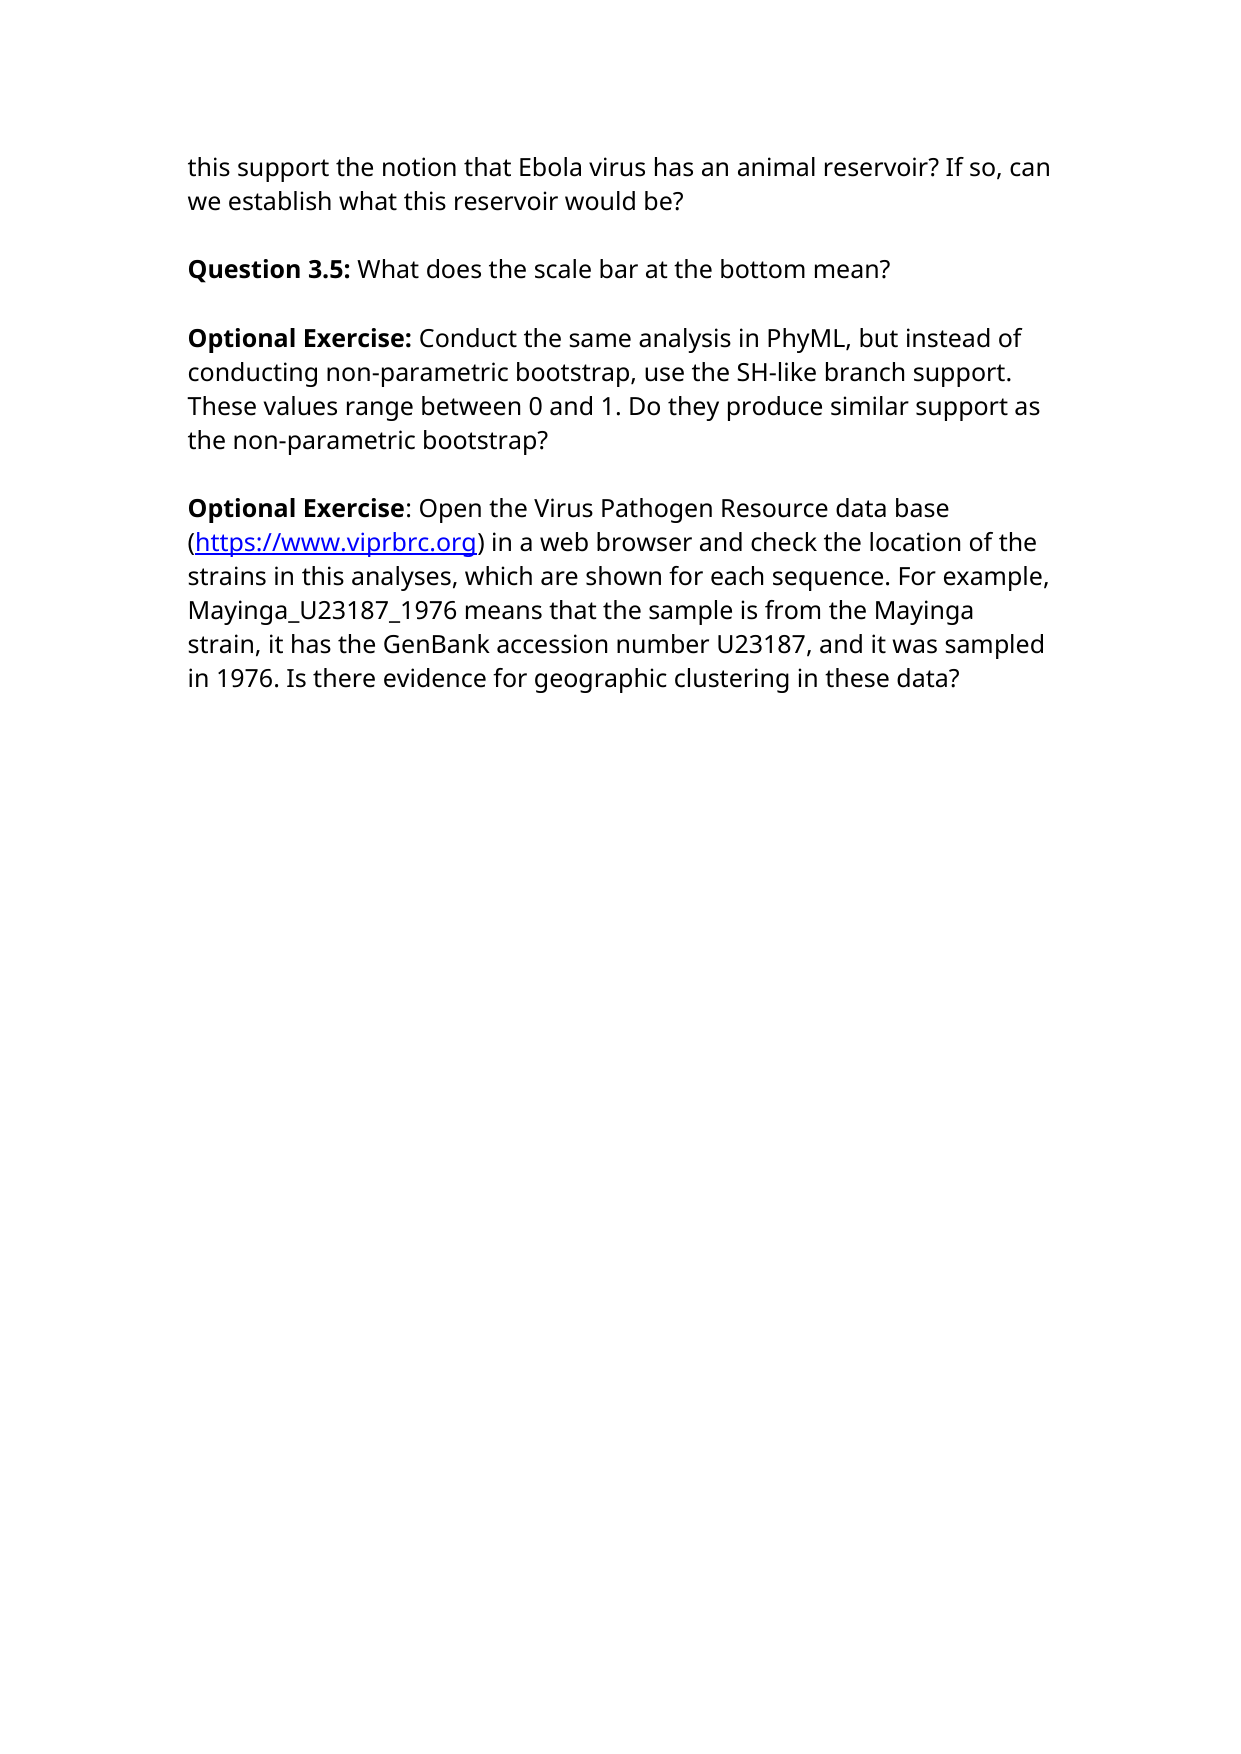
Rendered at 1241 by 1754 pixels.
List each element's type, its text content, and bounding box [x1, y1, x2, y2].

text Optional Exercise: Conduct the same analysis in PhyML, but instead of conducting non-parametric bootstrap, use the SH-like branch support. These values range between 0 and 1. Do they produce similar support as the non-parametric bootstrap? [187, 320, 1053, 457]
text Optional Exercise: Open the Virus Pathogen Resource data base (https://www.viprbrc.org) in a web browser and check the location of the strains in this analyses, which are shown for each sequence. For example, Mayinga_U23187_1976 means that the sample is from the Mayinga strain, it has the GenBank accession number U23187, and it was sampled in 1976. Is there evidence for geographic clustering in these data? [187, 491, 1053, 695]
text Question 3.5: What does the scale bar at the bottom mean? [187, 252, 1053, 286]
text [187, 150, 1053, 218]
